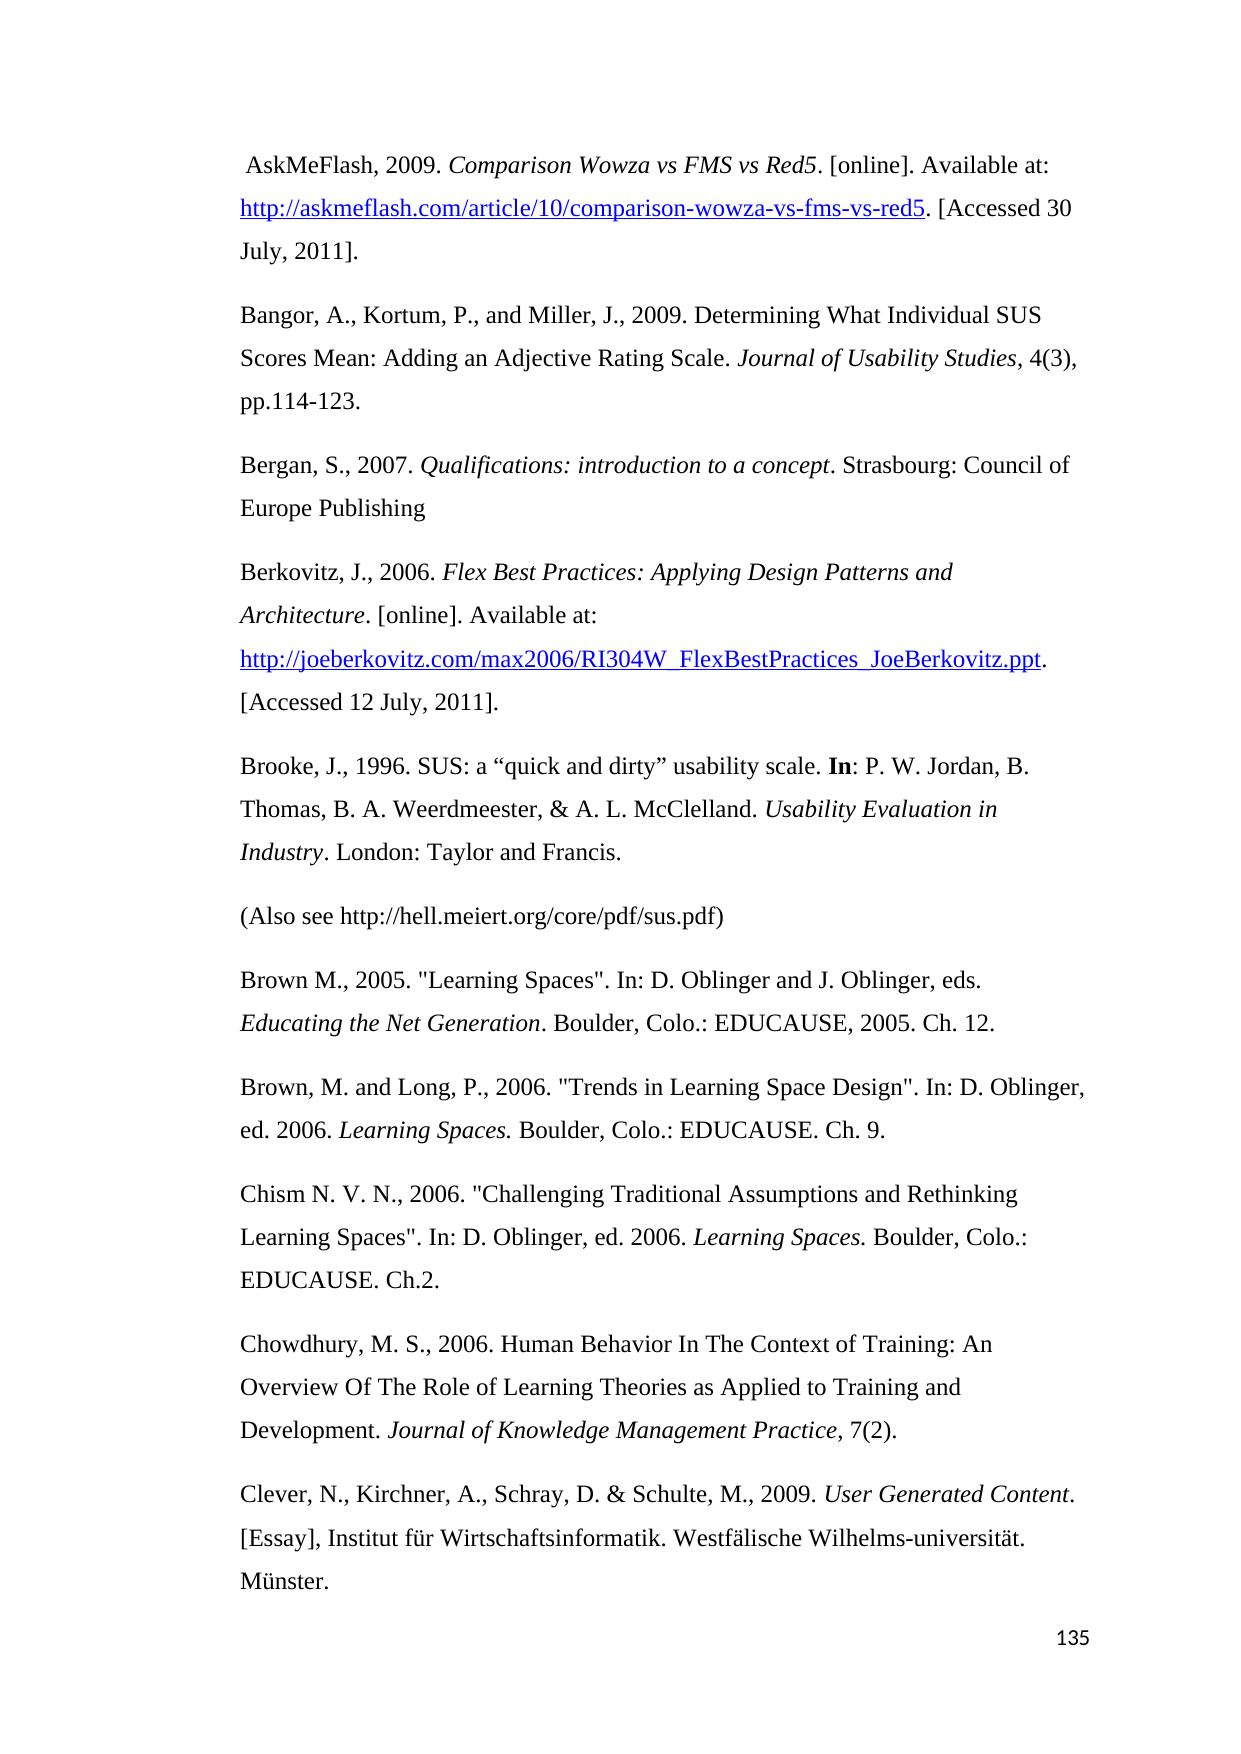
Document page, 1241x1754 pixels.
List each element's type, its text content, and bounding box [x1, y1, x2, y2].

text Brown, M. and Long, P., 2006. "Trends in Learning Space Design". In: D. Oblinger, ed. 2006. Learning Spaces. Boulder, Colo.: EDUCAUSE. Ch. 9. [240, 1072, 1090, 1144]
text Chism N. V. N., 2006. "Challenging Traditional Assumptions and Rethinking Learning Spaces". In: D. Oblinger, ed. 2006. Learning Spaces. Boulder, Colo.: EDUCAUSE. Ch.2. [240, 1179, 1090, 1294]
text (Also see http://hell.meiert.org/core/pdf/sus.pdf) [240, 901, 1090, 930]
text Bergan, S., 2007. Qualifications: introduction to a concept. Strasbourg: Council of Europe Publishing [240, 450, 1090, 522]
text Clever, N., Kirchner, A., Schray, D. & Schulte, M., 2009. User Generated Content. [Essay], Institut für Wirtschaftsinformatik. Westfälische Wilhelms-universität. Münster. [240, 1479, 1090, 1594]
text AskMeFlash, 2009. Comparison Wowza vs FMS vs Red5. [online]. Available at: http://askmeflash.com/article/10/comparison-wowza-vs-fms-vs-red5. [Accessed 30 July, 2011]. [240, 150, 1090, 265]
text Brooke, J., 1996. SUS: a “quick and dirty” usability scale. In: P. W. Jordan, B. Thomas, B. A. Weerdmeester, & A. L. McClelland. Usability Evaluation in Industry. London: Taylor and Francis. [240, 751, 1090, 866]
text Brown M., 2005. "Learning Spaces". In: D. Oblinger and J. Oblinger, eds. Educating the Net Generation. Boulder, Colo.: EDUCAUSE, 2005. Ch. 12. [240, 965, 1090, 1037]
text Berkovitz, J., 2006. Flex Best Practices: Applying Design Patterns and Architecture. [online]. Available at: http://joeberkovitz.com/max2006/RI304W_FlexBestPractices_JoeBerkovitz.ppt. [Accessed 12 July, 2011]. [240, 557, 1090, 716]
text Chowdhury, M. S., 2006. Human Behavior In The Context of Training: An Overview Of The Role of Learning Theories as Applied to Training and Development. Journal of Knowledge Management Practice, 7(2). [240, 1329, 1090, 1444]
text Bangor, A., Kortum, P., and Miller, J., 2009. Determining What Individual SUS Scores Mean: Adding an Adjective Rating Scale. Journal of Usability Studies, 4(3), pp.114-123. [240, 300, 1090, 415]
